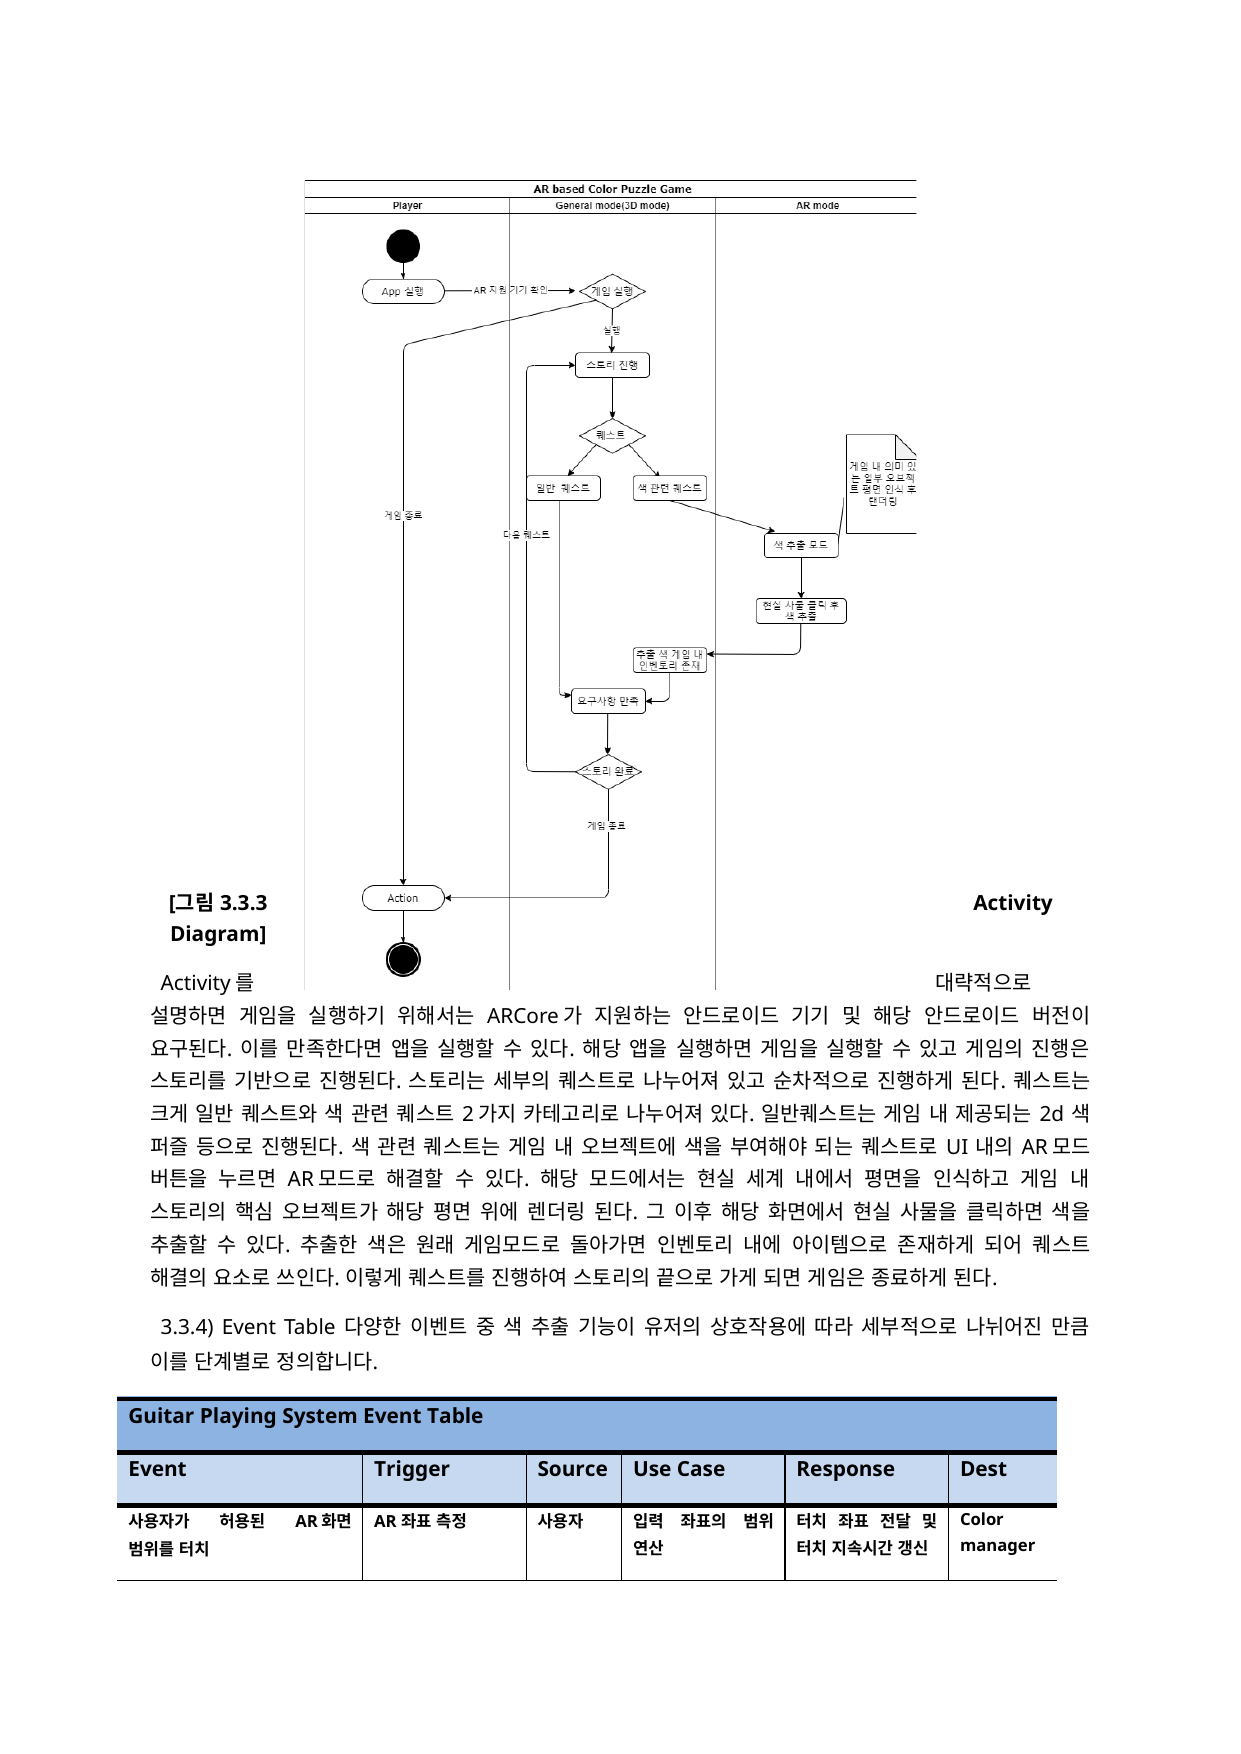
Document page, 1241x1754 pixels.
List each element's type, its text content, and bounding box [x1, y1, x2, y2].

table_cell Dest [949, 1455, 1057, 1503]
table_cell Source [527, 1455, 621, 1503]
table_cell AR 좌표 측정 [363, 1508, 526, 1580]
table_cell Use Case [622, 1455, 784, 1503]
table_cell Event [117, 1455, 362, 1503]
picture [304, 180, 917, 990]
table_cell 입력 좌표의 범위 연산 [622, 1508, 784, 1580]
table_cell 터치 좌표 전달 및 터치 지속시간 갱신 [786, 1508, 948, 1580]
text [그림 3.3.3 Activity Diagram] [917, 887, 1090, 947]
table_cell 사용자가 허용된 AR화면 범위를 터치 [117, 1508, 362, 1580]
text Activity를 대략적으로 설명하면 게임을 실행하기 위해서는 ARCore가 지원하는 안드로이드 기기 및 해당 안드로이드 버전이 요구된다. 이를 만족한다면 앱을 실행할 수 있다. 해당 앱을 실행하면 게임을 실행할 수 있고 게임의 진행은 스토리를 기반으로 진행된다. 스토리는 세부의 퀘스트로 나누어져 있고 순차적으로 진행하게 된다. 퀘스트는 크게 일반 퀘스트와 색 관련 퀘스트 2가지 카테고리로 나누어져 있다. 일반퀘스트는 게임 내 제공되는 2d 색 퍼즐 등으로 진행된다. 색 관련 퀘스트는 게임 내 오브젝트에 색을 부여해야 되는 퀘스트로 UI 내의 AR모드 버튼을 누르면 AR모드로 해결할 수 있다. 해당 모드에서는 현실 세계 내에서 평면을 인식하고 게임 내 스토리의 핵심 오브젝트가 해당 평면 위에 렌더링 된다. 그 이후 해당 화면에서 현실 사물을 클릭하면 색을 추출할 수 있다. 추출한 색은 원래 게임모드로 돌아가면 인벤토리 내에 아이템으로 존재하게 되어 퀘스트 해결의 요소로 쓰인다. 이렇게 퀘스트를 진행하여 스토리의 끝으로 가게 되면 게임은 종료하게 된다. [150, 966, 1090, 1291]
table_cell Response [786, 1455, 948, 1503]
table_cell Trigger [363, 1455, 526, 1503]
list 3.3.4) Event Table 다양한 이벤트 중 색 추출 기능이 유저의 상호작용에 따라 세부적으로 나뉘어진 만큼 이를 단계별로 정의합니다. [150, 1310, 1090, 1375]
table_cell 사용자 [527, 1508, 621, 1580]
text [그림 3.3.3 Activity Diagram] [150, 887, 304, 947]
table_header Guitar Playing System Event Table [117, 1401, 1057, 1450]
table_cell Color manager [949, 1508, 1057, 1580]
